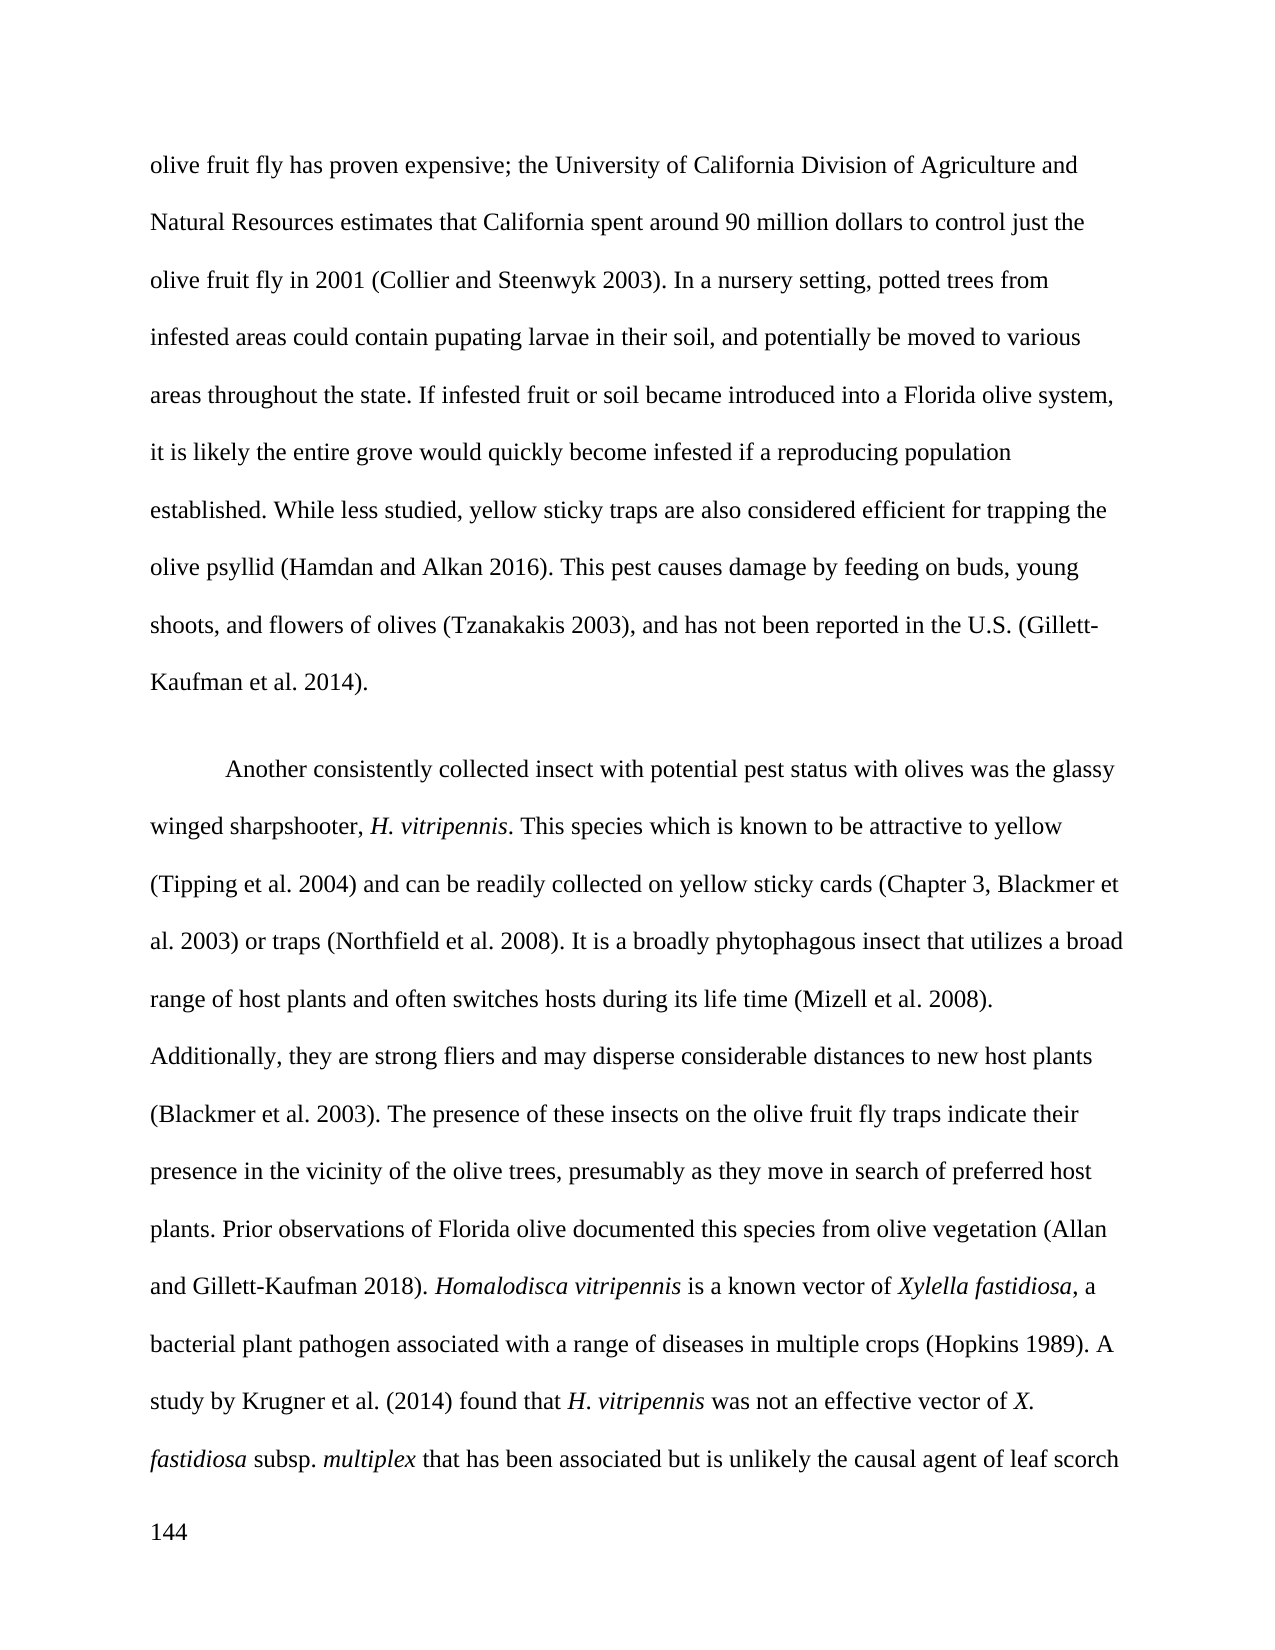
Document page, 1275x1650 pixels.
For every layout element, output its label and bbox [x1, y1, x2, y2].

text [150, 754, 1125, 1472]
text [150, 150, 1125, 696]
